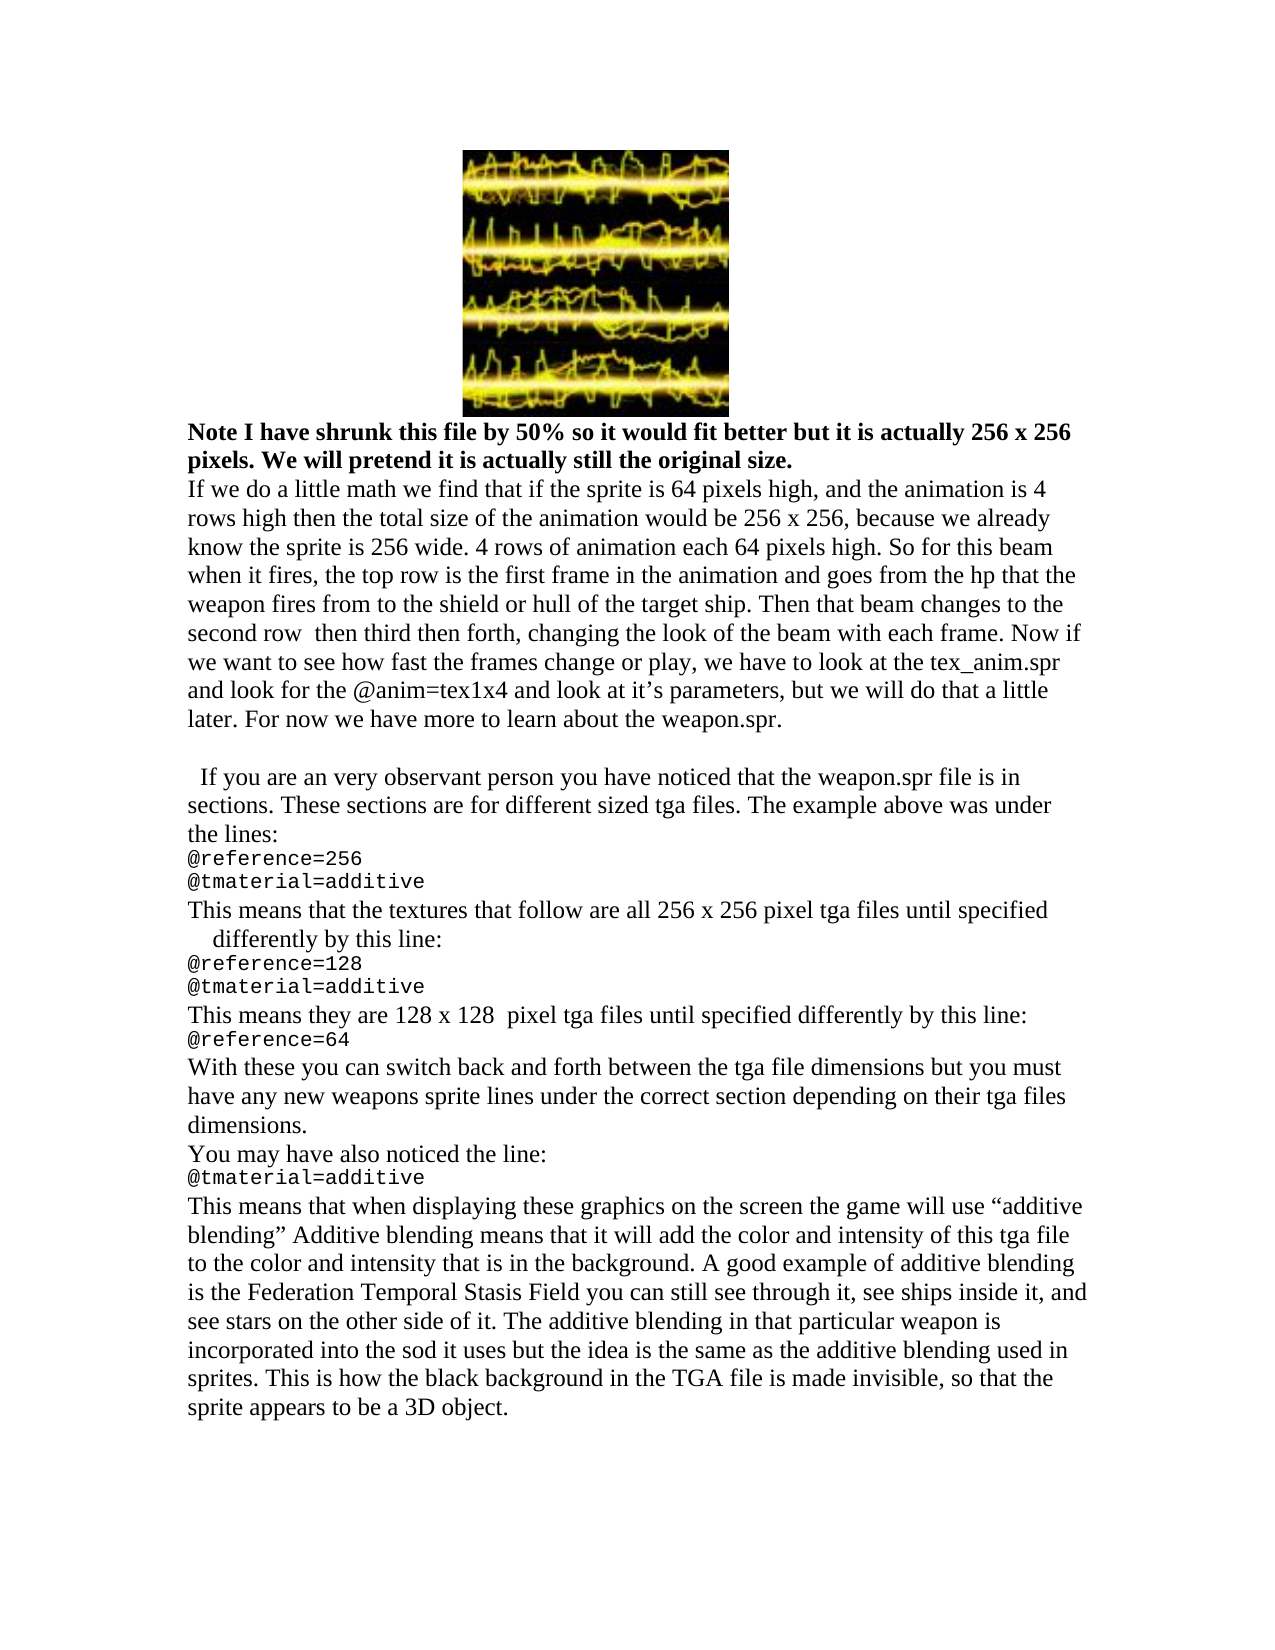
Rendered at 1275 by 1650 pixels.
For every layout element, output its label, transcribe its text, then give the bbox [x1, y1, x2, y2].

text This means that the textures that follow are all 256 x 256 pixel tga files until specified differently by this line: [187, 895, 1087, 953]
subtitle If you are an very observant person you have noticed that the weapon.spr file is in sections. These sections are for different sized tga files. The example above was under the lines: [187, 762, 1087, 848]
text @tmaterial=additive [187, 1167, 1087, 1191]
subtitle If we do a little math we find that if the sprite is 64 pixels high, and the animation is 4 rows high then the total size of the animation would be 256 x 256, because we already know the sprite is 256 wide. 4 rows of animation each 64 pixels high. So for this beam when it fires, the top row is the first frame in the animation and goes from the hp that the weapon fires from to the shield or hull of the target ship. Then that beam changes to the second row then third then forth, changing the look of the beam with each frame. Now if we want to see how fast the frames change or play, we have to look at the tex_anim.spr and look for the @anim=tex1x4 and look at it’s parameters, but we will do that a little later. For now we have more to learn about the weapon.spr. [187, 474, 1087, 733]
text @reference=128 [187, 953, 1087, 976]
text @tmaterial=additive [187, 976, 1087, 1000]
text This means they are 128 x 128 pixel tga files until specified differently by this line: [187, 1000, 1087, 1029]
text @tmaterial=additive [187, 872, 1087, 895]
text @reference=256 [187, 848, 1087, 872]
text With these you can switch back and forth between the tga file dimensions but you must have any new weapons sprite lines under the correct section depending on their tga files dimensions. [187, 1052, 1087, 1139]
text This means that when displaying these graphics on the screen the game will use “additive blending” Additive blending means that it will add the color and intensity of this tga file to the color and intensity that is in the background. A good example of additive blending is the Federation Temporal Stasis Field you can still see through it, see ships inside it, and see stars on the other side of it. The additive blending in that particular weapon is incorporated into the sod it uses but the idea is the same as the additive blending used in sprites. This is how the black background in the TGA file is made invisible, so that the sprite appears to be a 3D object. [187, 1191, 1087, 1421]
text Note I have shrunk this file by 50% so it would fit better but it is actually 256 x 256 pixels. We will pretend it is actually still the original size. [187, 417, 1087, 474]
picture [462, 150, 729, 417]
text You may have also noticed the line: [187, 1139, 1087, 1167]
text @reference=64 [187, 1029, 1087, 1052]
